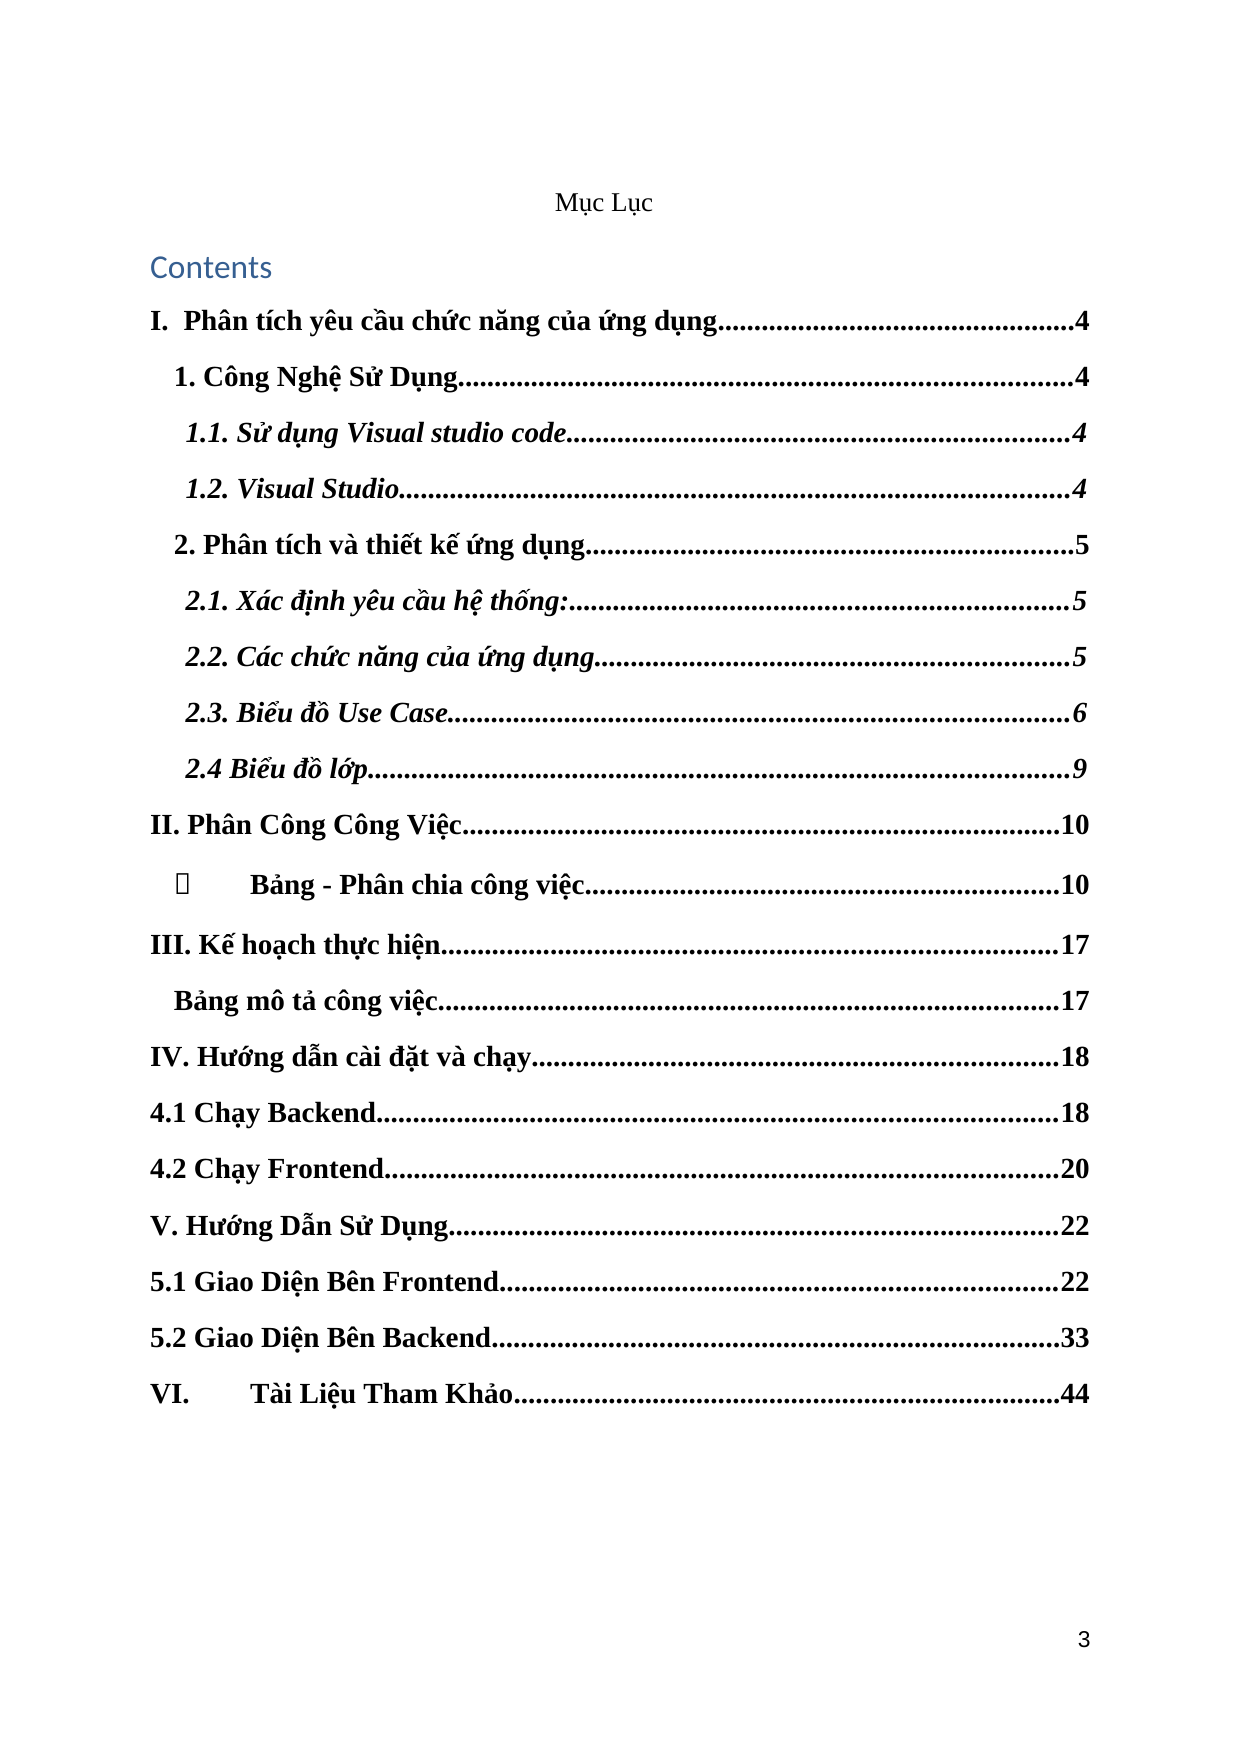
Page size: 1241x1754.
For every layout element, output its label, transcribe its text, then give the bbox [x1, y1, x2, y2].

text Mục Lục [150, 186, 1090, 217]
